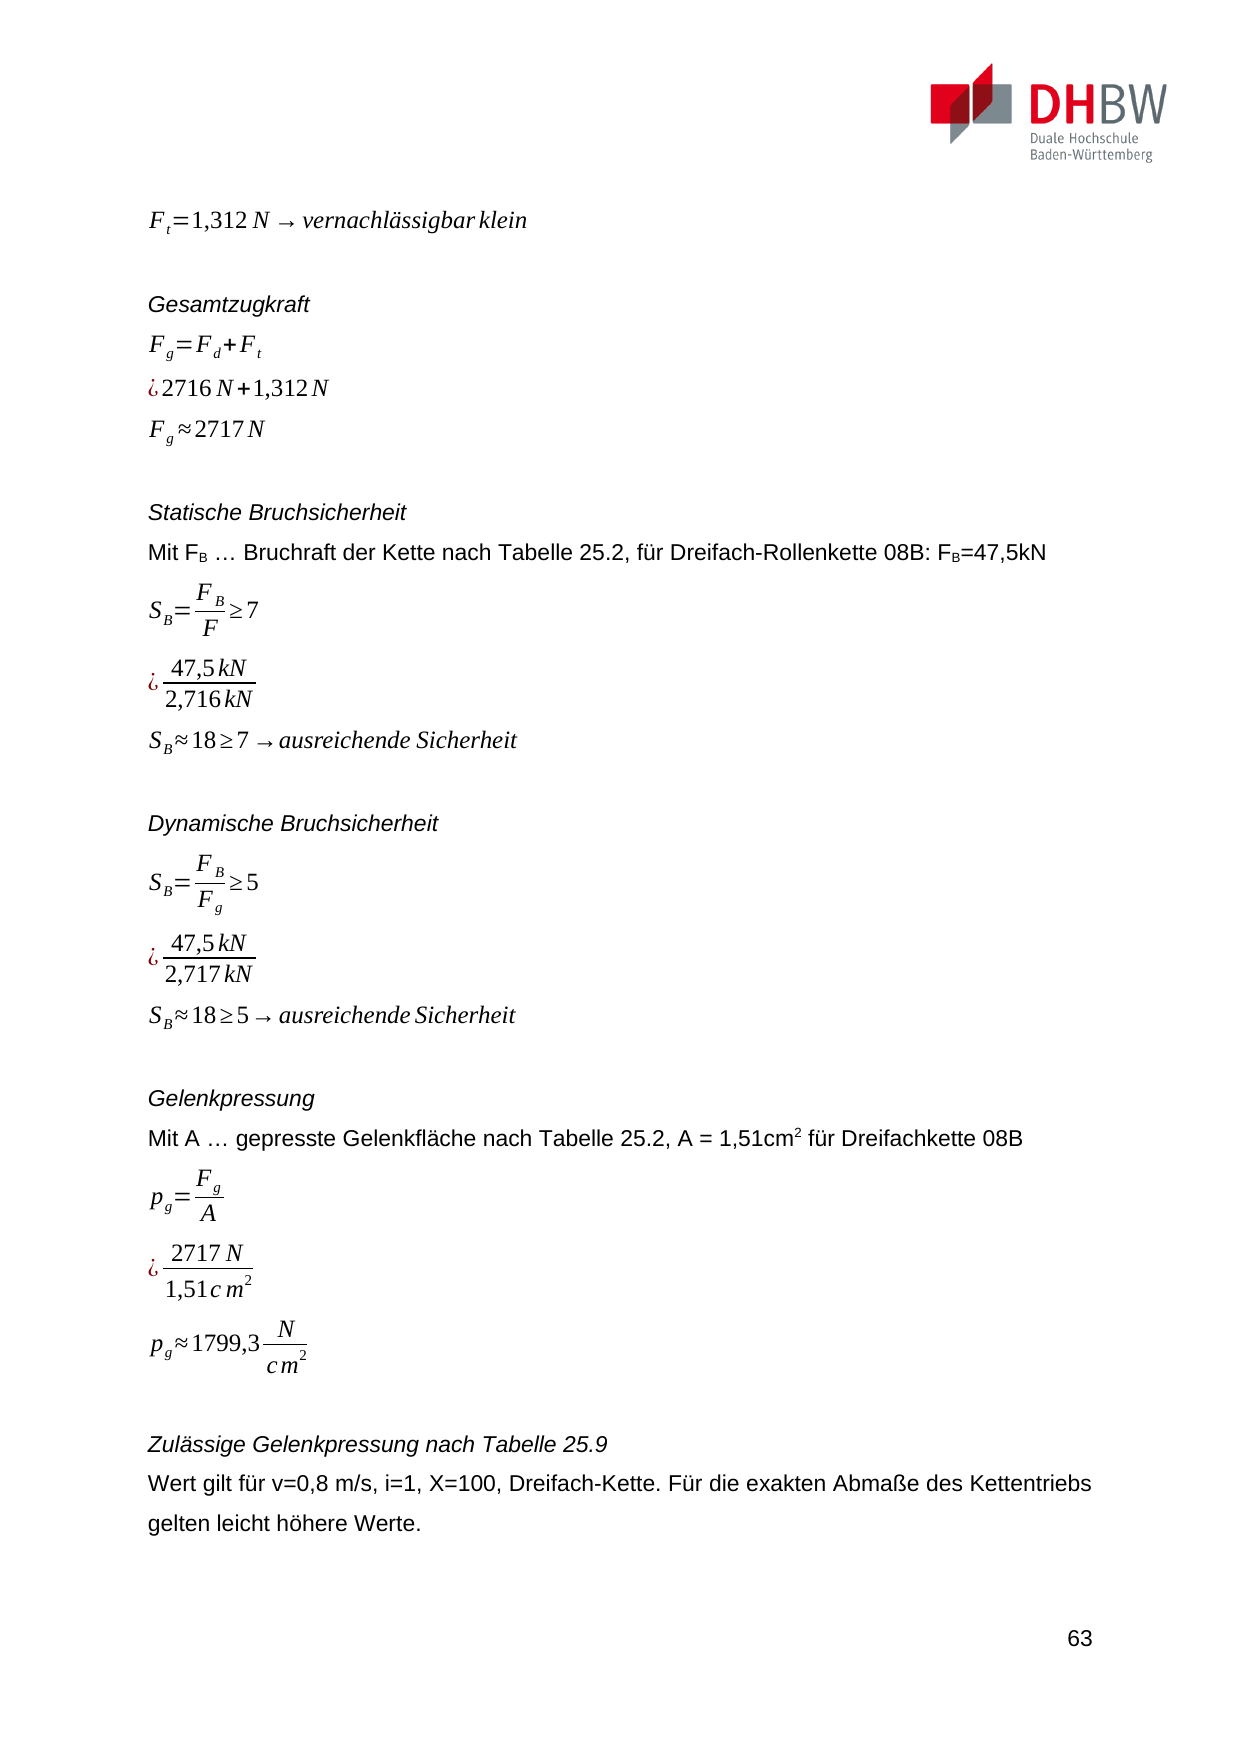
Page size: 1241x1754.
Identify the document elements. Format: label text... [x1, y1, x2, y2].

text Gesamtzugkraft [148, 291, 1092, 317]
text Wert gilt für v=0,8 m/s, i=1, X=100, Dreifach-Kette. Für die exakten Abmaße des Kettentriebs gelten leicht höhere Werte. [148, 1470, 1092, 1536]
text Gelenkpressung [148, 1085, 1092, 1112]
text Statische Bruchsicherheit [148, 499, 1092, 526]
text Zulässige Gelenkpressung nach Tabelle 25.9 [148, 1431, 1092, 1457]
text Mit A … gepresste Gelenkfläche nach Tabelle 25.2, A = 1,51cm2 für Dreifachkette 08B [148, 1125, 1092, 1151]
text Dynamische Bruchsicherheit [148, 810, 1092, 837]
picture [930, 63, 1167, 163]
text Mit FB … Bruchraft der Kette nach Tabelle 25.2, für Dreifach-Rollenkette 08B: FB=47,5kN [148, 539, 1092, 565]
